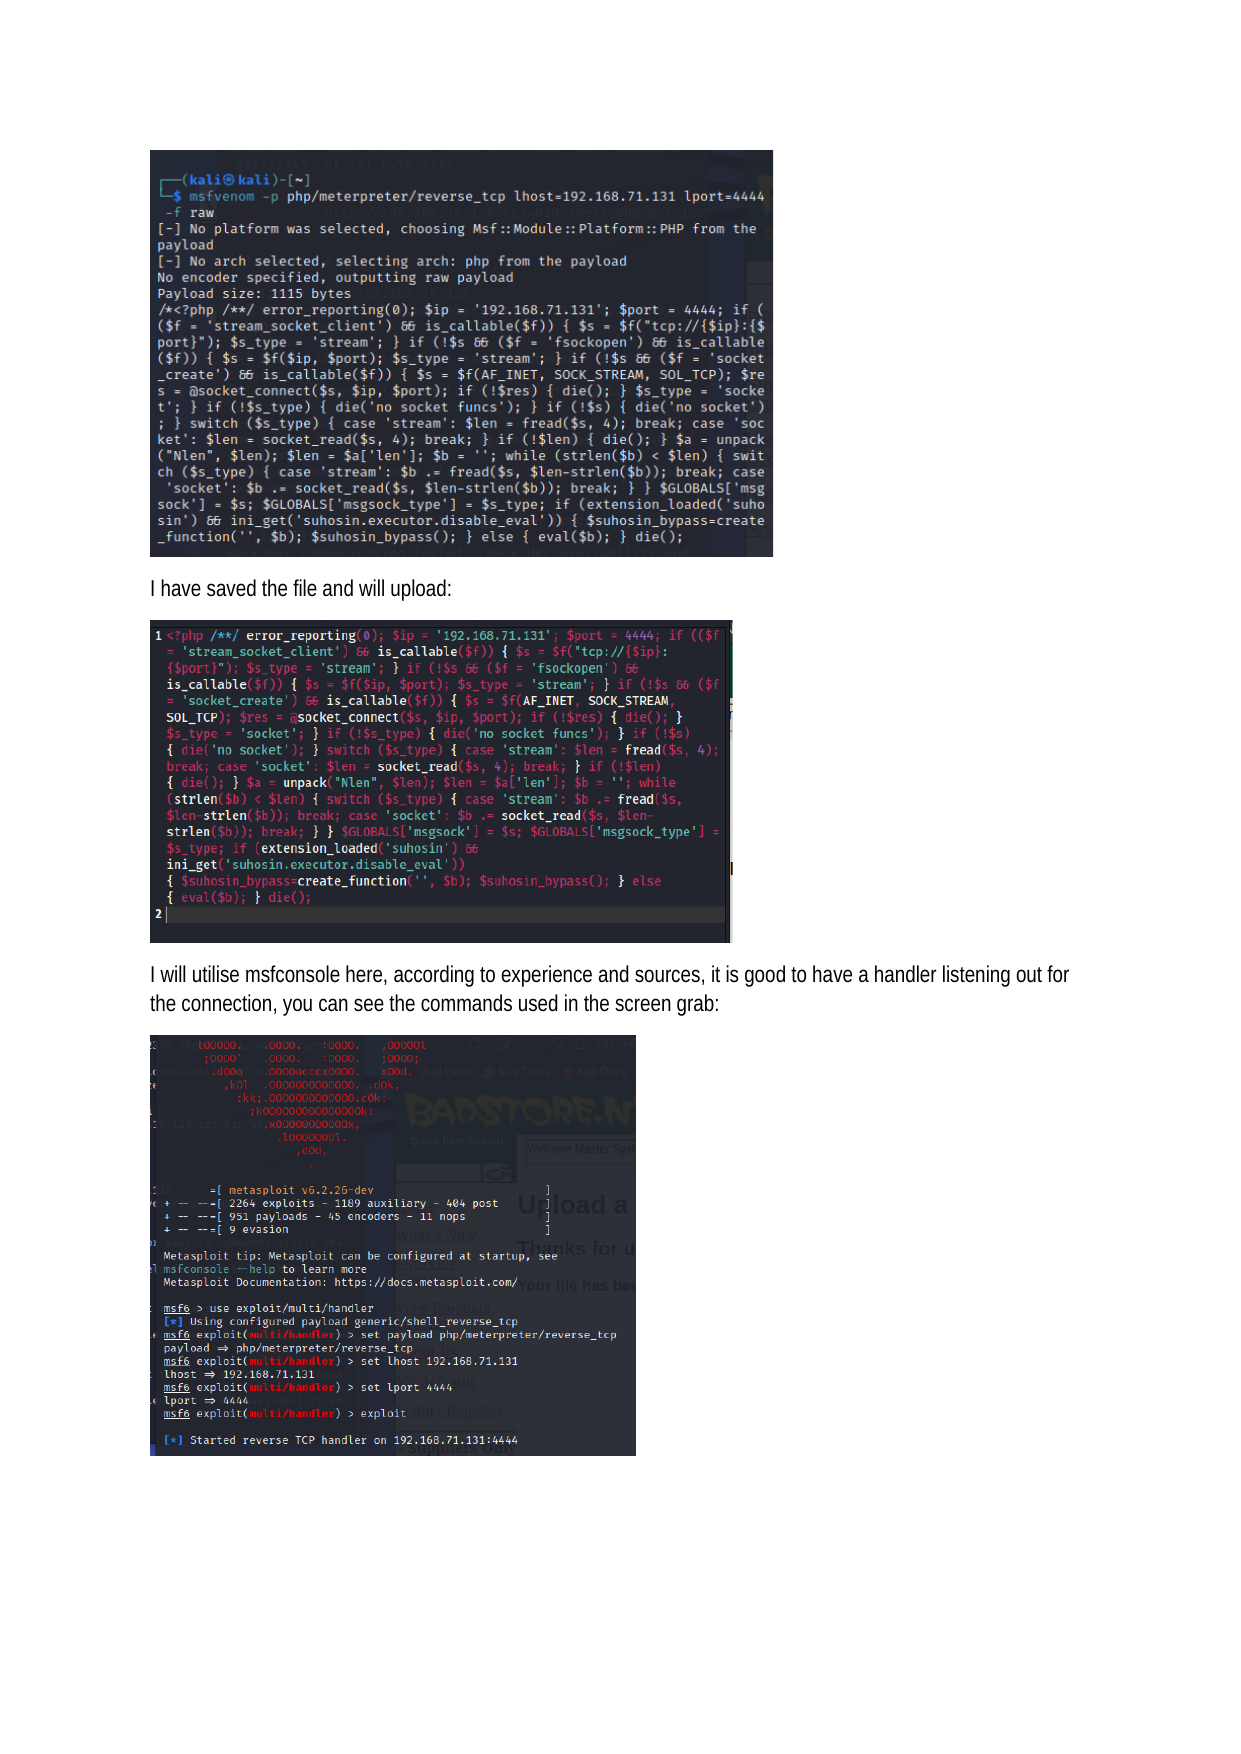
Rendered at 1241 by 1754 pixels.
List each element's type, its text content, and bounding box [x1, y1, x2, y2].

picture [150, 150, 774, 557]
text I will utilise msfconsole here, according to experience and sources, it is good to have a handler listening out for the connection, you can see the commands used in the screen grab: [150, 961, 1090, 1016]
picture [150, 1035, 636, 1456]
picture [150, 620, 733, 943]
text I have saved the file and will upload: [150, 575, 1090, 601]
